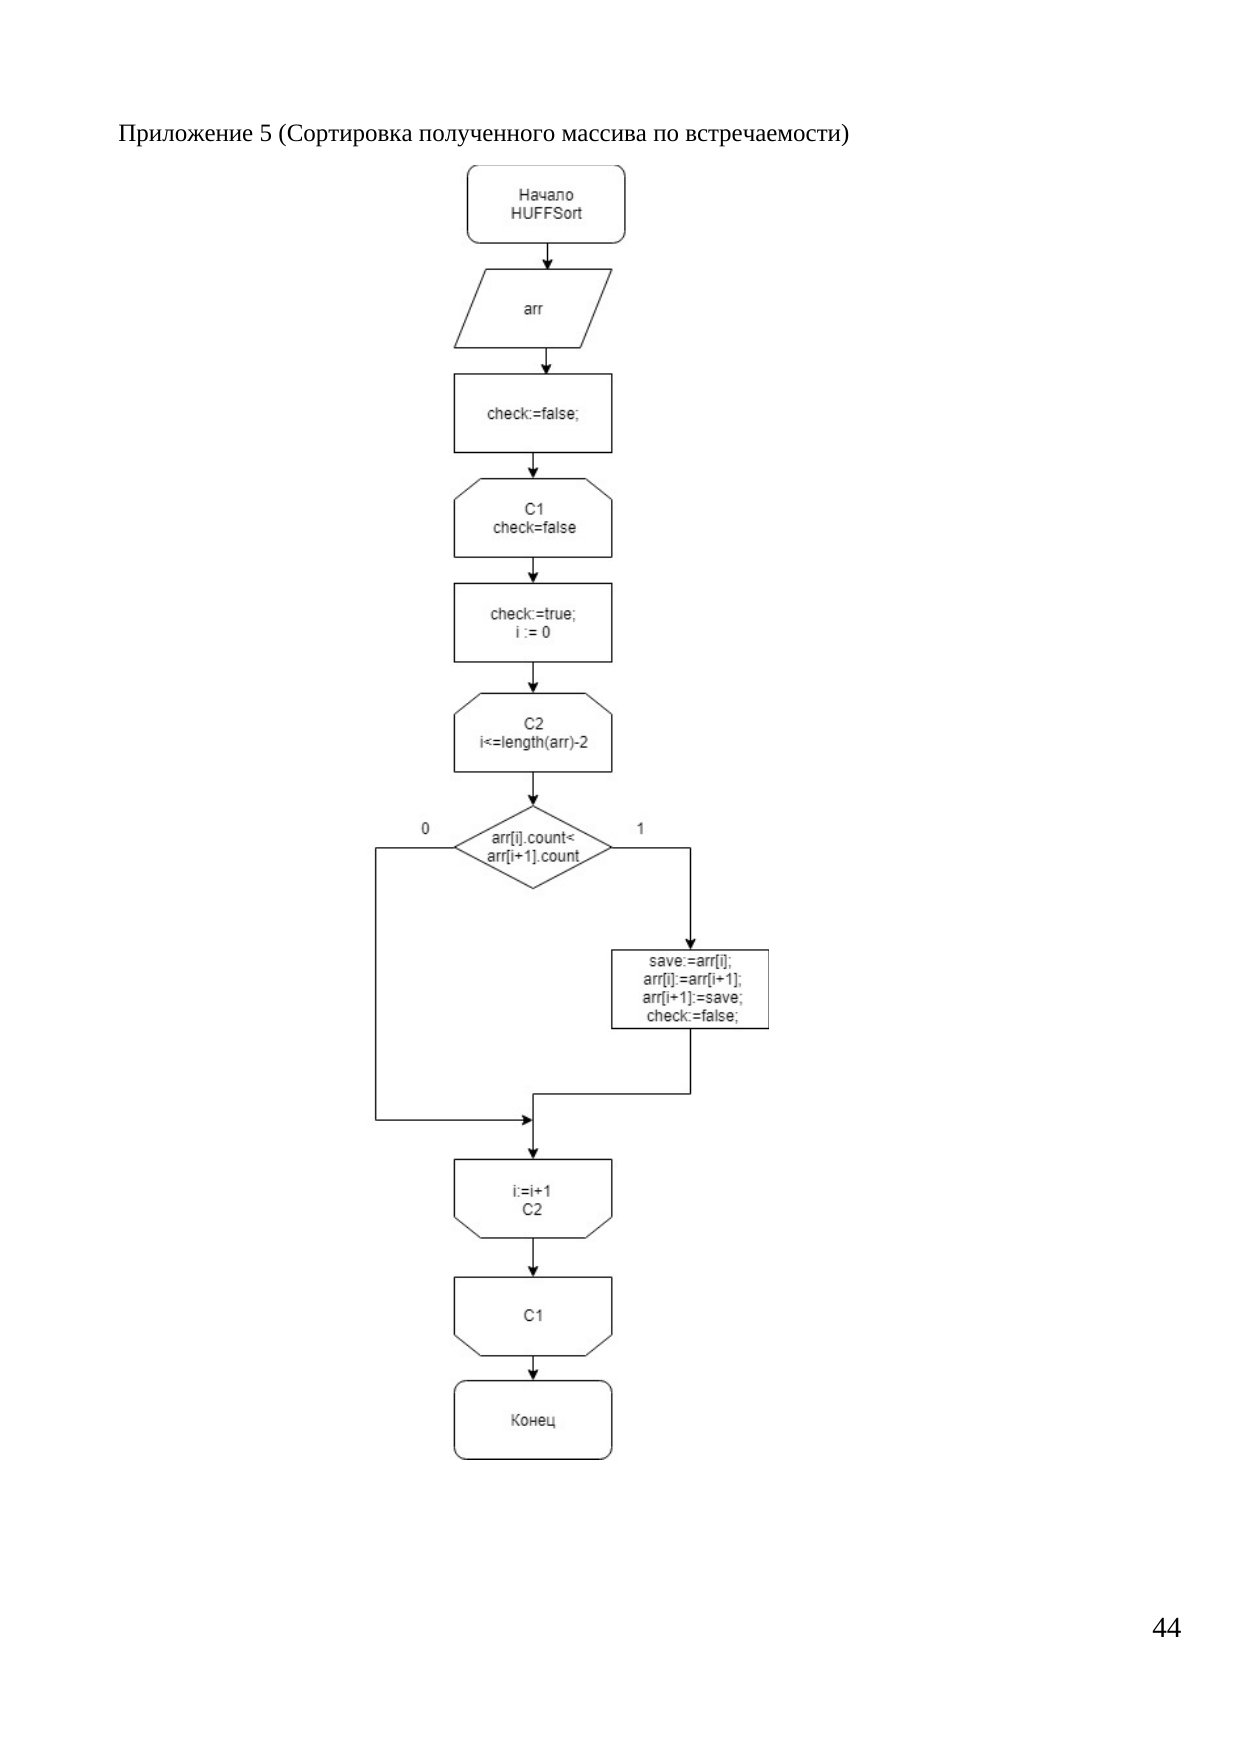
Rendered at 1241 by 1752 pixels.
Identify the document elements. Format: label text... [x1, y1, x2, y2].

text Приложение 5 (Сортировка полученного массива по встречаемости) [118, 118, 1181, 147]
picture [366, 165, 769, 1460]
